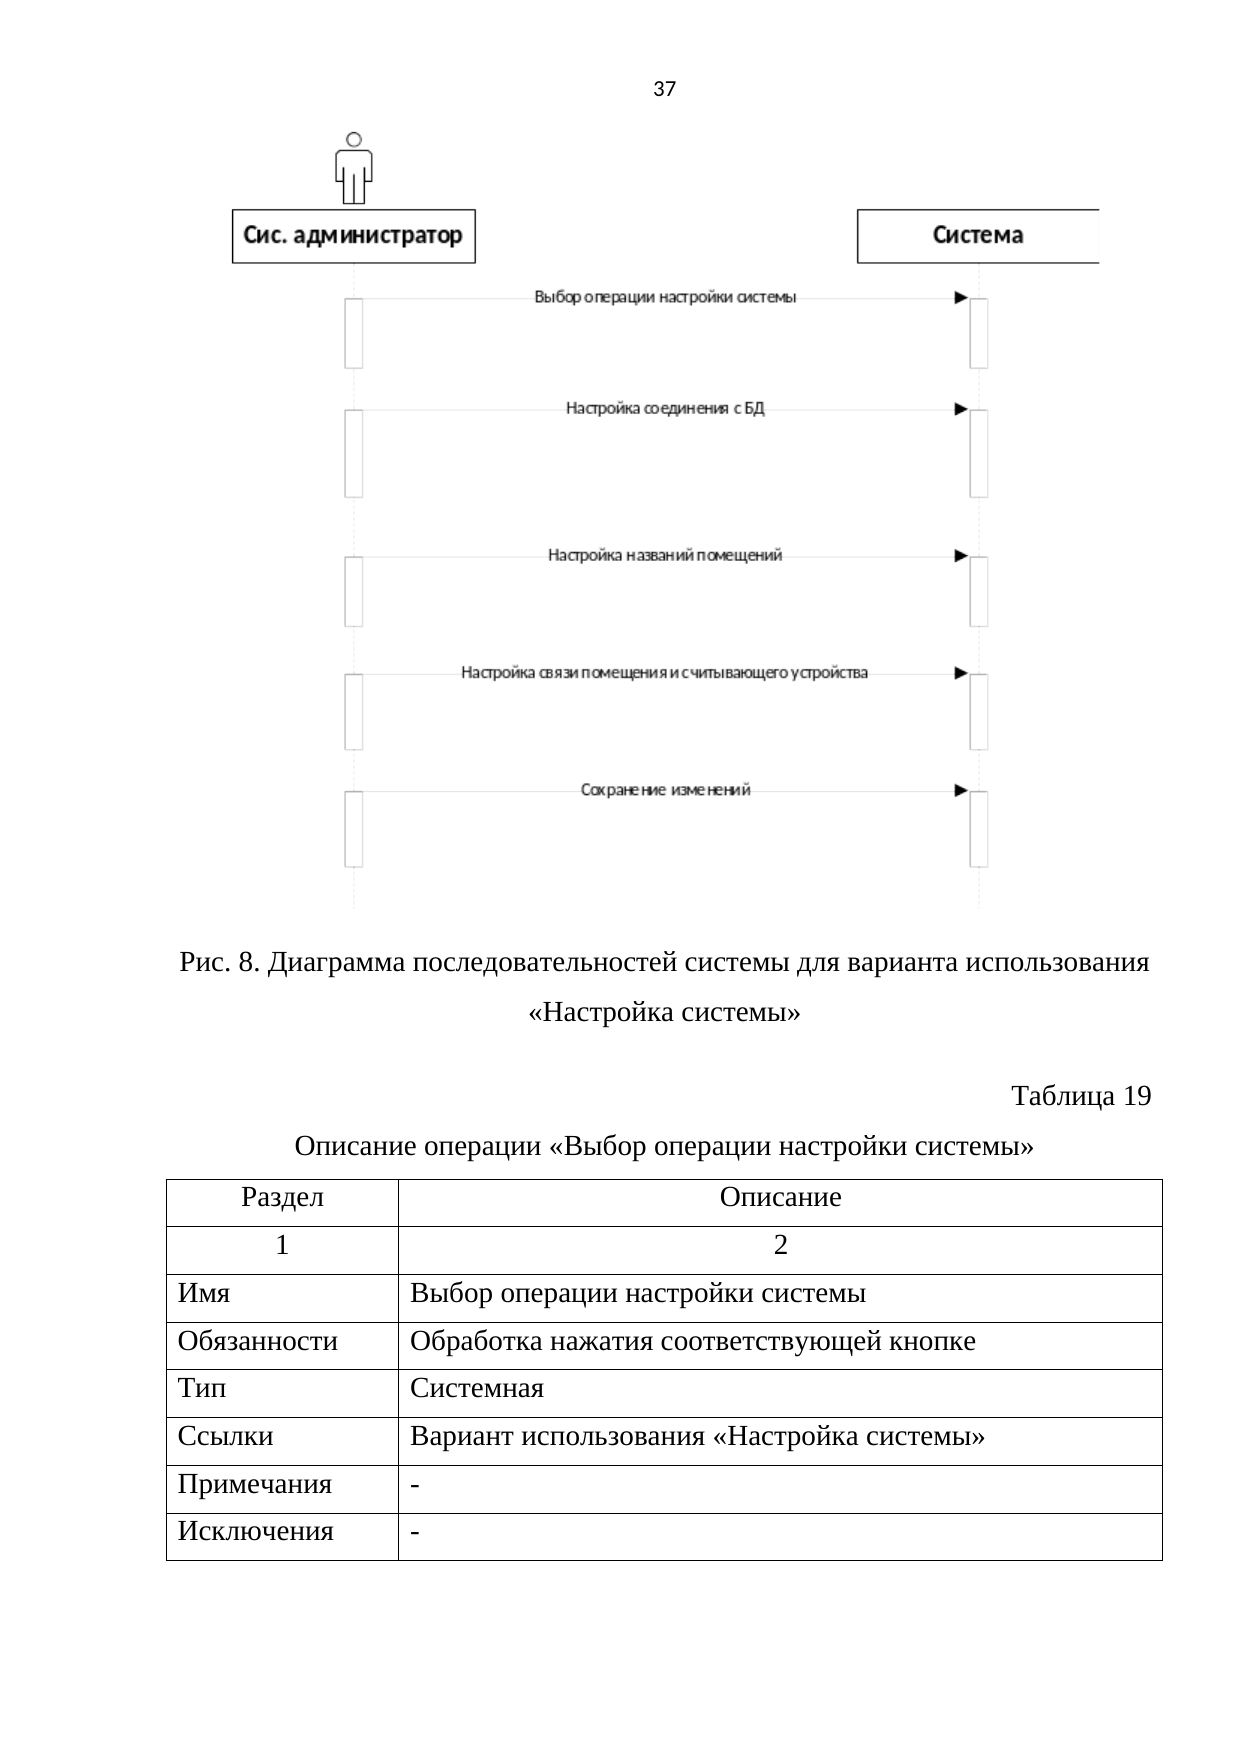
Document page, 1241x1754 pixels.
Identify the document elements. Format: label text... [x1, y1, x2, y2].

table_cell 1 [167, 1227, 398, 1274]
table_cell 2 [399, 1227, 1162, 1274]
text Описание операции «Выбор операции настройки системы» [177, 1128, 1152, 1162]
table_cell - [399, 1514, 1162, 1560]
table_cell Имя [167, 1275, 398, 1322]
table_cell Выбор операции настройки системы [399, 1275, 1162, 1322]
table_cell Тип [167, 1370, 398, 1417]
table_cell - [399, 1466, 1162, 1512]
table_cell Ссылки [167, 1418, 398, 1465]
table_cell Обработка нажатия соответствующей кнопке [399, 1323, 1162, 1369]
table_cell Обязанности [167, 1323, 398, 1369]
table_header Описание [399, 1180, 1162, 1226]
table_cell Вариант использования «Настройка системы» [399, 1418, 1162, 1465]
table_cell Системная [399, 1370, 1162, 1417]
text Рис. 8. Диаграмма последовательностей системы для варианта использования «Настройка системы» [177, 944, 1152, 1028]
table_cell Исключения [167, 1514, 398, 1560]
table_cell Примечания [167, 1466, 398, 1512]
text Таблица 19 [177, 1078, 1152, 1111]
table_header Раздел [167, 1180, 398, 1226]
